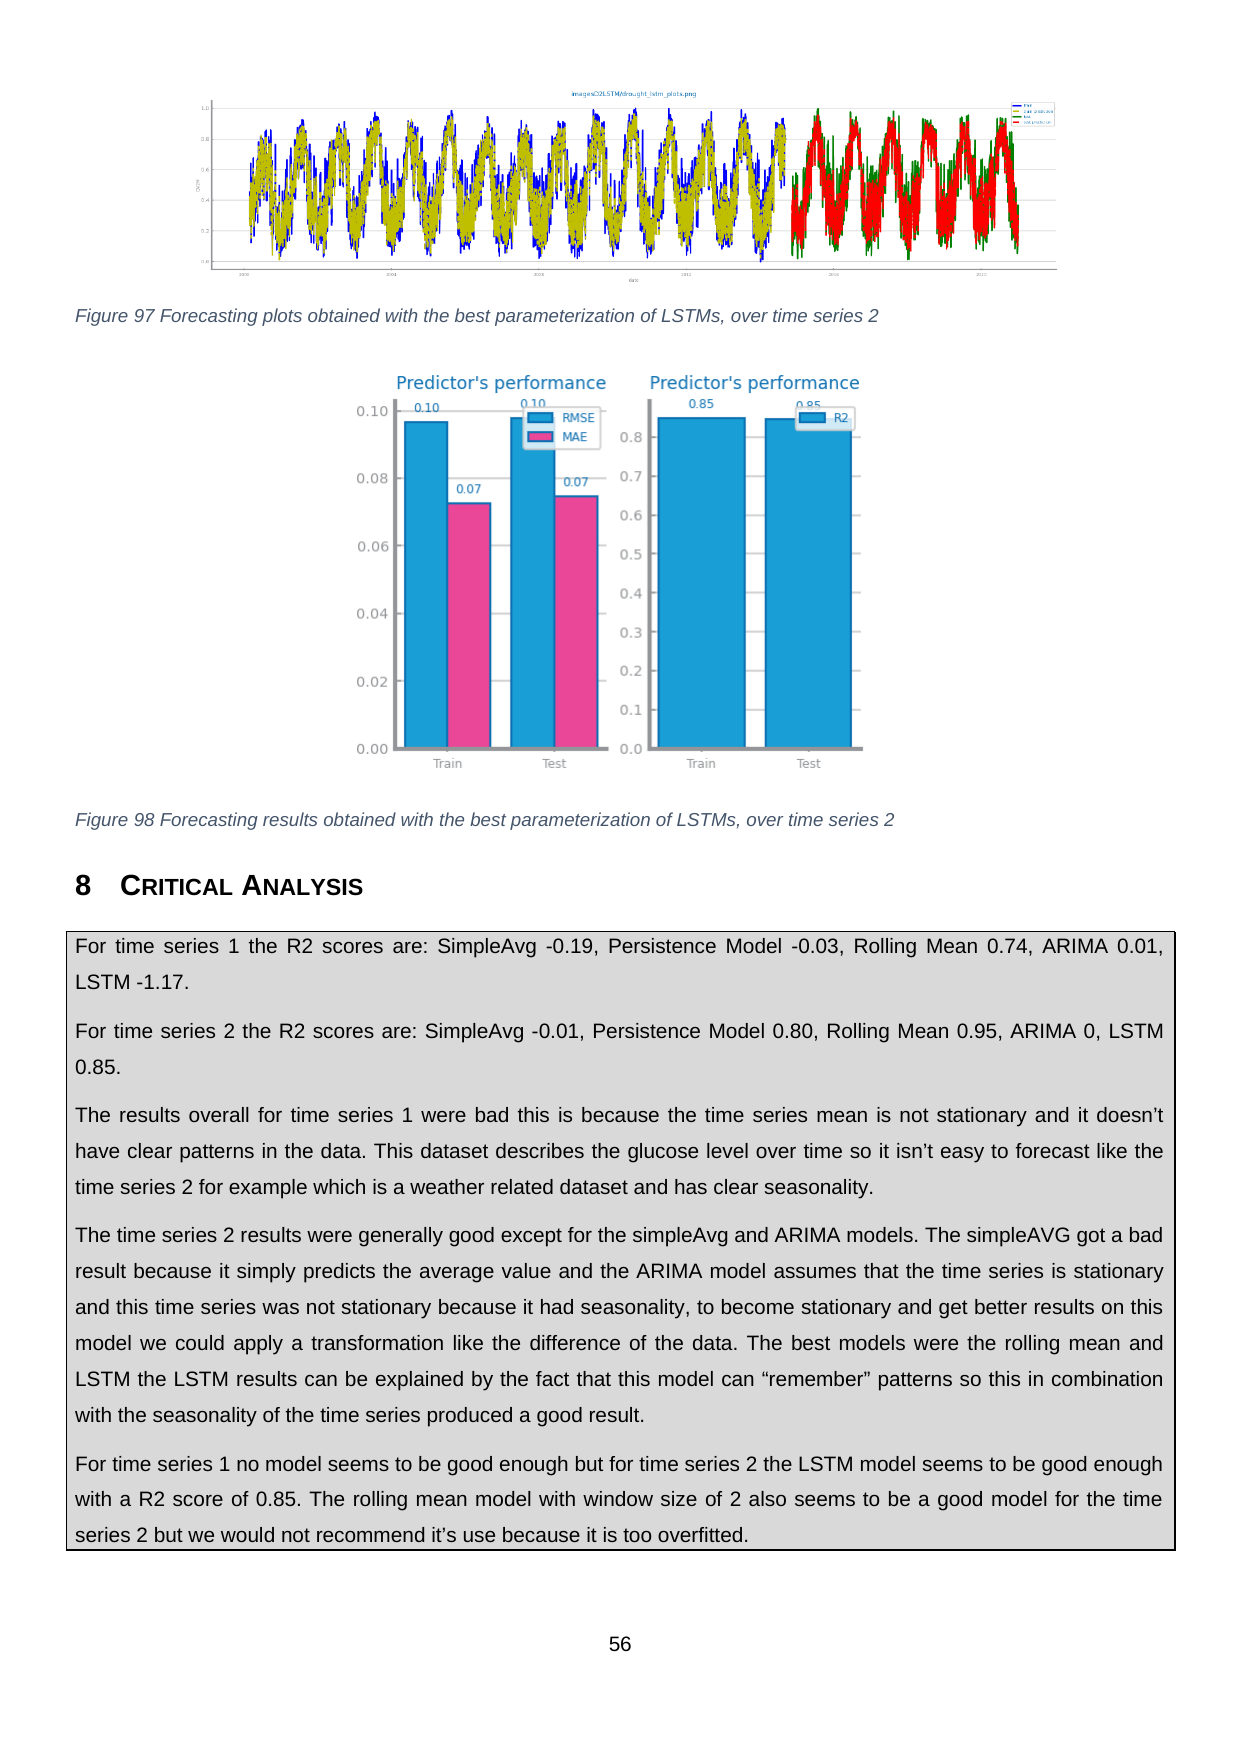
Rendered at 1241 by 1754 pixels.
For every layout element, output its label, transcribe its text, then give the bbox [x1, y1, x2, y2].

text For time series 1 no model seems to be good enough but for time series 2 the LSTM model seems to be good enough with a R2 score of 0.85. The rolling mean model with window size of 2 also seems to be a good model for the time series 2 but we would not recommend it’s use because it is too overfitted. [67, 1448, 1174, 1549]
text The results overall for time series 1 were bad this is because the time series mean is not stationary and it doesn’t have clear patterns in the data. This dataset describes the glucose level over time so it isn’t easy to forecast like the time series 2 for example which is a weather related dataset and has clear seasonality. [67, 1100, 1174, 1199]
text The time series 2 results were generally good except for the simpleAvg and ARIMA models. The simpleAVG got a bad result because it simply predicts the average value and the ARIMA model assumes that the time series is stationary and this time series was not stationary because it had seasonality, to become stationary and get better results on this model we could apply a transformation like the difference of the data. The best models were the rolling mean and LSTM the LSTM results can be explained by the fact that this model can “remember” patterns so this in combination with the seasonality of the time series produced a good result. [67, 1220, 1174, 1427]
picture [75, 75, 1165, 293]
text For time series 2 the R2 scores are: SimpleAvg -0.01, Persistence Model 0.80, Rolling Mean 0.95, ARIMA 0, LSTM 0.85. [67, 1015, 1174, 1078]
text For time series 1 the R2 scores are: SimpleAvg -0.19, Persistence Model -0.03, Rolling Mean 0.74, ARIMA 0.01, LSTM -1.17. [67, 932, 1174, 994]
subtitle Critical Analysis [75, 868, 1165, 902]
picture [320, 347, 920, 798]
